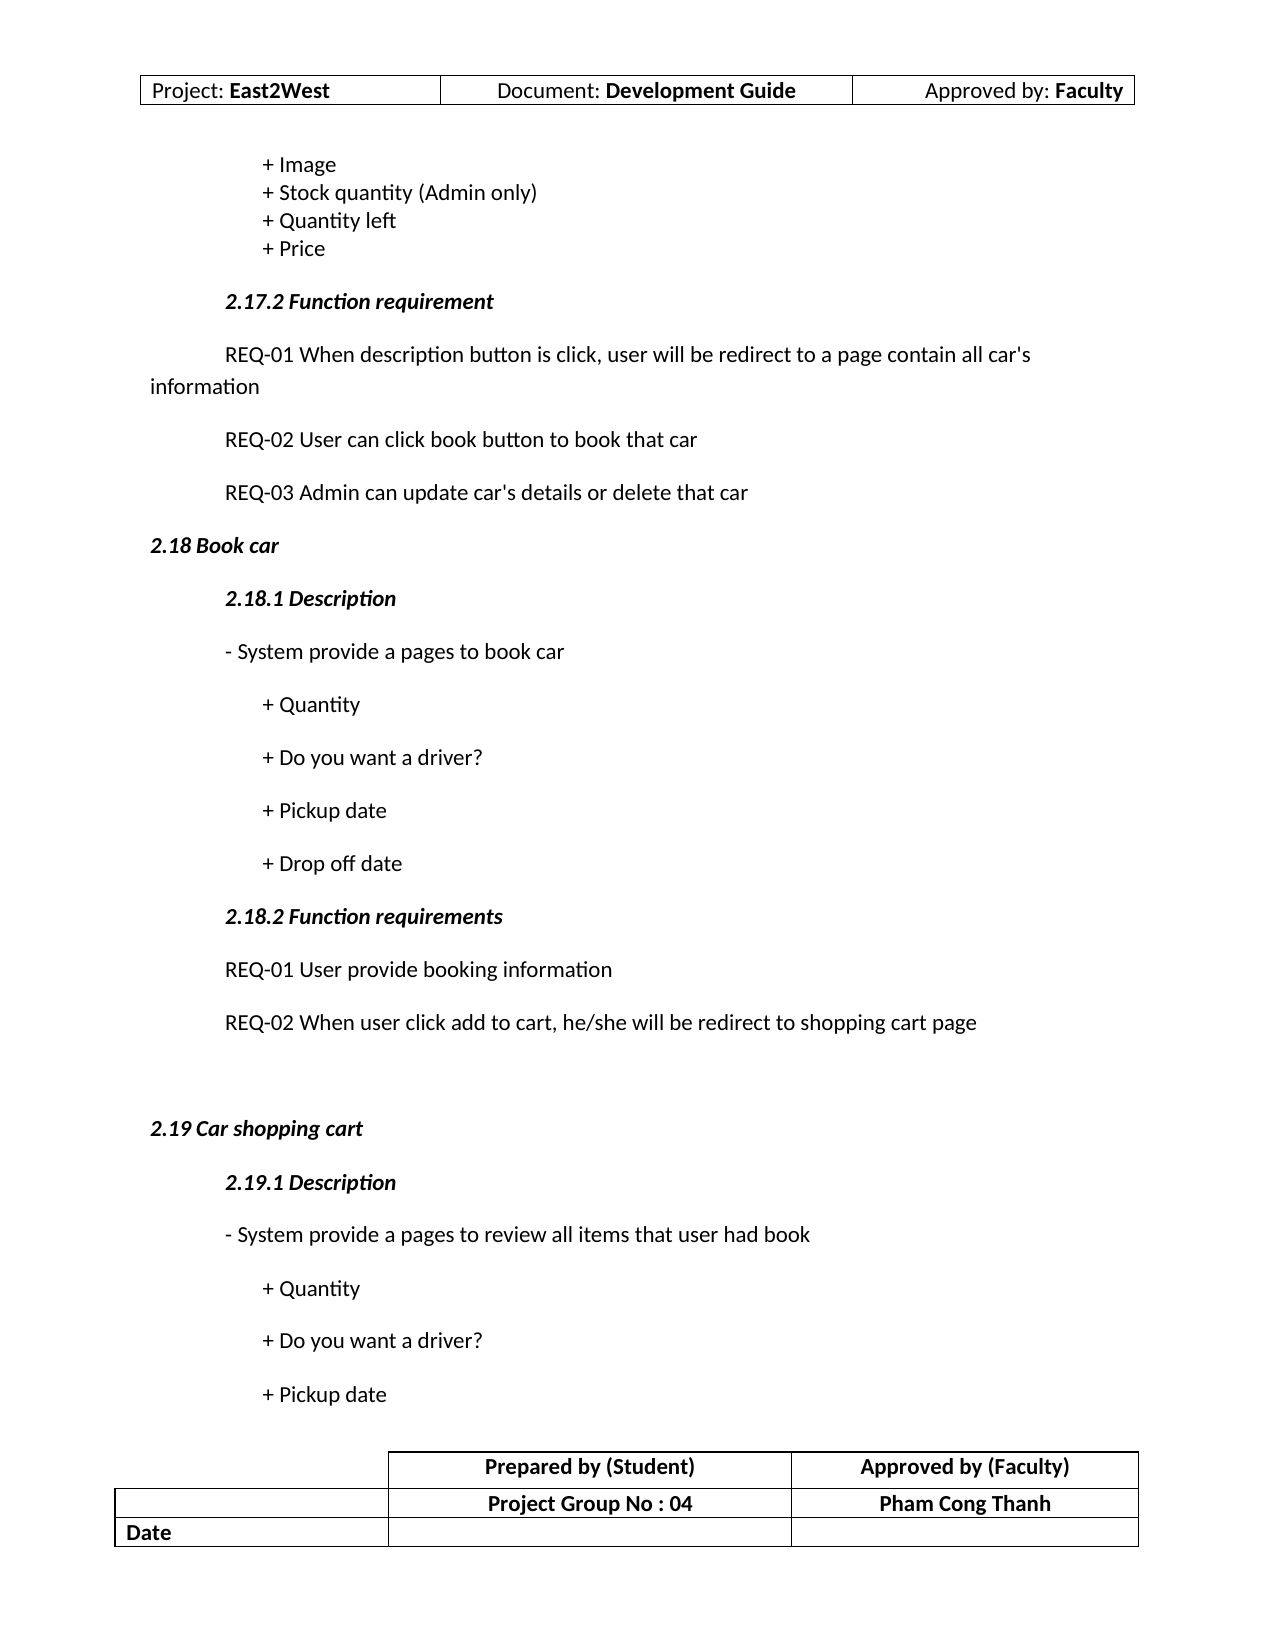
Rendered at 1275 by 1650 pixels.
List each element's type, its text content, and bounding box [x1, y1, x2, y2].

text + Do you want a driver? [262, 1327, 1125, 1355]
text - System provide a pages to book car [150, 637, 1125, 665]
text + Quantity [262, 1274, 1125, 1302]
text REQ-02 When user click add to cart, he/she will be redirect to shopping cart page [150, 1008, 1125, 1037]
text 2.18.2 Function requirements [150, 902, 1125, 931]
text + Quantity [262, 690, 1125, 718]
text + Quantity left [262, 206, 1125, 234]
text + Image [262, 150, 1125, 178]
text REQ-03 Admin can update car's details or delete that car [150, 478, 1125, 506]
text + Stock quantity (Admin only) [262, 178, 1125, 206]
text REQ-01 When description button is click, user will be redirect to a page contain all car's information [150, 340, 1125, 400]
text 2.18.1 Description [150, 584, 1125, 612]
text + Drop off date [262, 849, 1125, 877]
text + Price [262, 234, 1125, 262]
text + Do you want a driver? [262, 743, 1125, 771]
text 2.19.1 Description [150, 1168, 1125, 1196]
text REQ-01 User provide booking information [150, 956, 1125, 983]
text 2.19 Car shopping cart [150, 1114, 1125, 1143]
text + Pickup date [262, 1380, 1125, 1408]
text + Pickup date [262, 796, 1125, 824]
text REQ-02 User can click book button to book that car [150, 425, 1125, 453]
text 2.18 Book car [150, 531, 1125, 559]
text - System provide a pages to review all items that user had book [150, 1221, 1125, 1249]
text 2.17.2 Function requirement [150, 287, 1125, 315]
